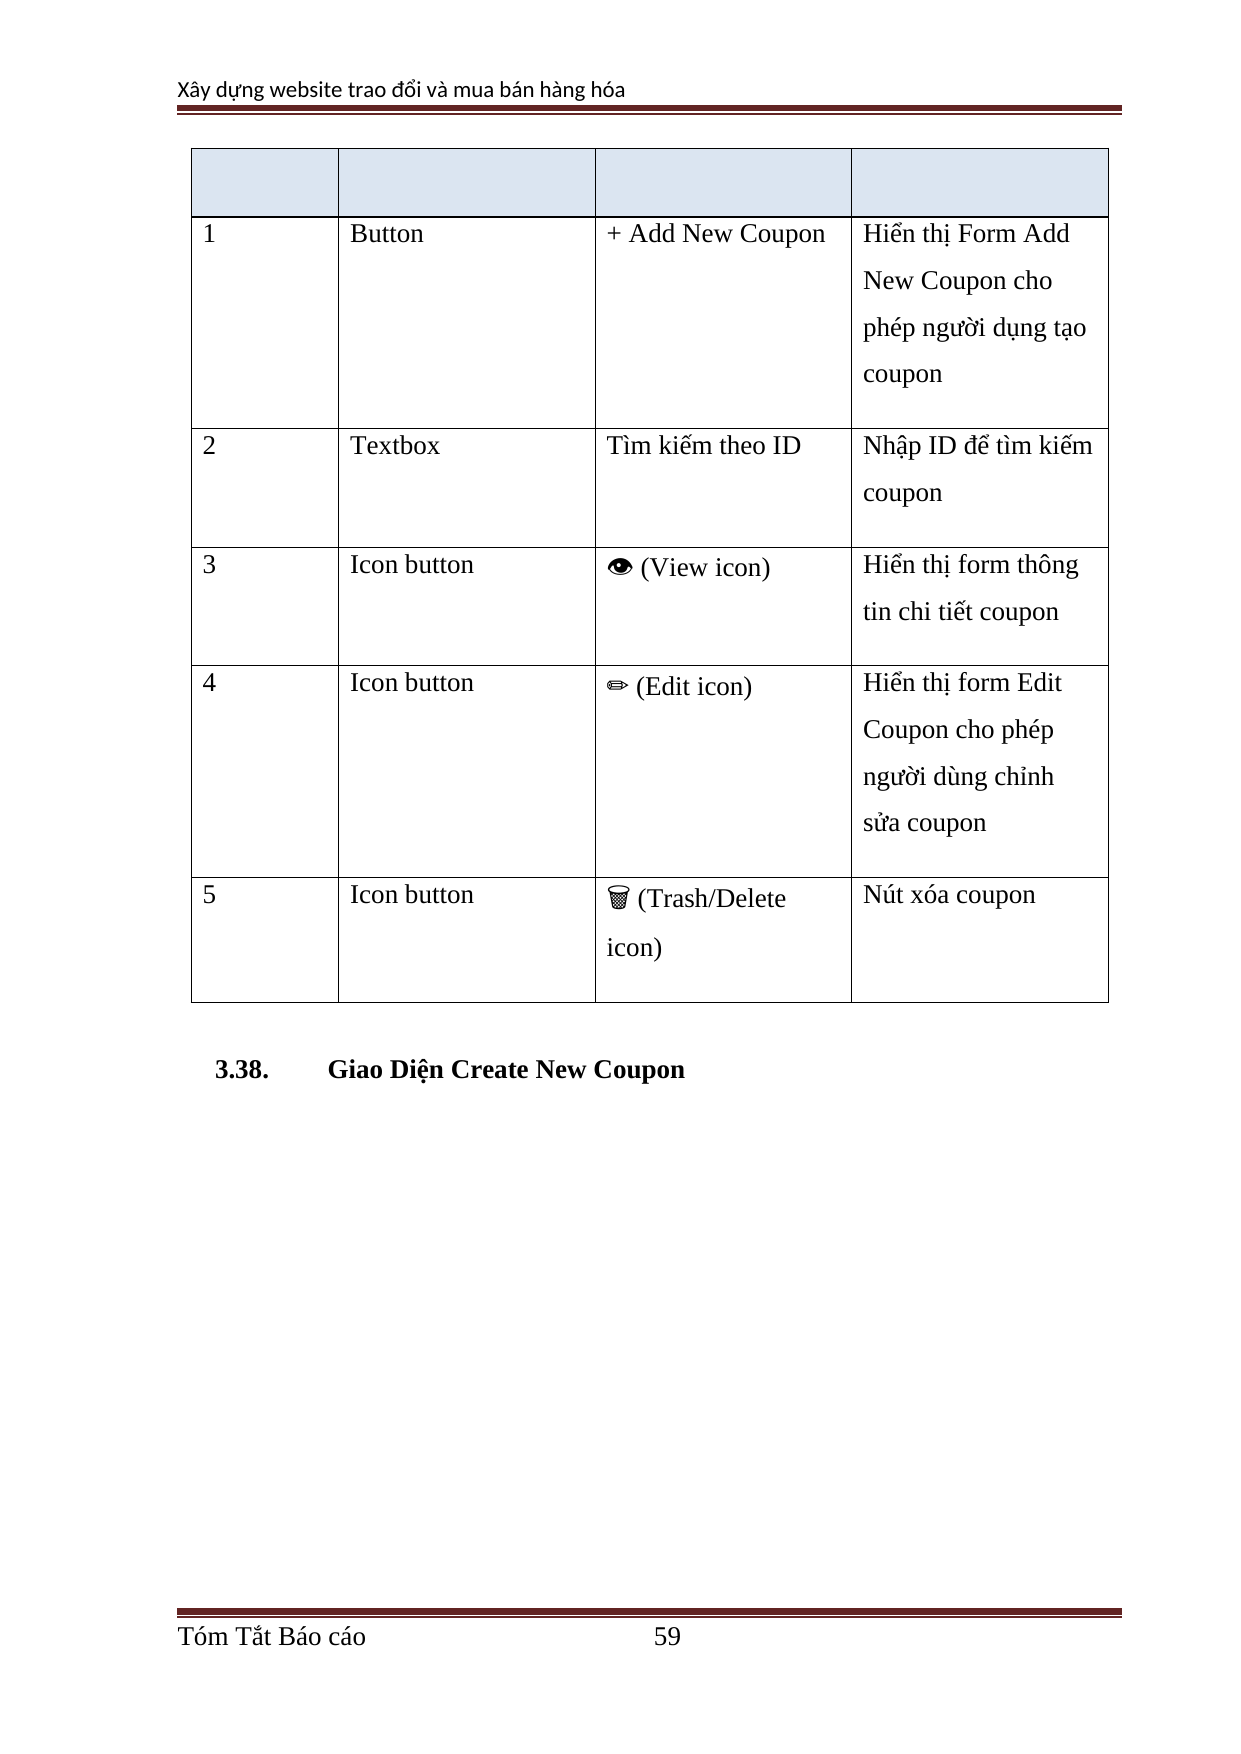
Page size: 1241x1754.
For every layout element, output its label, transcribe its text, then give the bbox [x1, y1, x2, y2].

table_cell 3 [192, 548, 338, 665]
table_header Dữ liệu [596, 149, 851, 216]
table_cell Icon button [339, 548, 595, 665]
table_cell Hiển thị Form Add New Coupon cho phép người dụng tạo coupon [852, 218, 1108, 428]
table_header Mô tả [852, 149, 1108, 216]
table_cell Nút xóa coupon [852, 878, 1108, 1002]
table_cell + Add New Coupon [596, 218, 851, 428]
table_header Mục [192, 149, 338, 216]
table_cell 1 [192, 218, 338, 428]
table_cell Nhập ID để tìm kiếm coupon [852, 429, 1108, 547]
table_cell Icon button [339, 666, 595, 877]
table_cell Hiển thị form Edit Coupon cho phép người dùng chỉnh sửa coupon [852, 666, 1108, 877]
table_cell Hiển thị form thông tin chi tiết coupon [852, 548, 1108, 665]
table_cell Textbox [339, 429, 595, 547]
list Giao Diện Create New Coupon [215, 1054, 1122, 1085]
table_cell 4 [192, 666, 338, 877]
table_cell ✏ (Edit icon) [596, 666, 851, 877]
table_cell 🗑 (Trash/Delete icon) [596, 878, 851, 1002]
table_cell 5 [192, 878, 338, 1002]
table_cell Icon button [339, 878, 595, 1002]
table_header Kiểu [339, 149, 595, 216]
table_cell Button [339, 218, 595, 428]
table_cell Tìm kiếm theo ID [596, 429, 851, 547]
table_cell 👁 (View icon) [596, 548, 851, 665]
table_cell 2 [192, 429, 338, 547]
